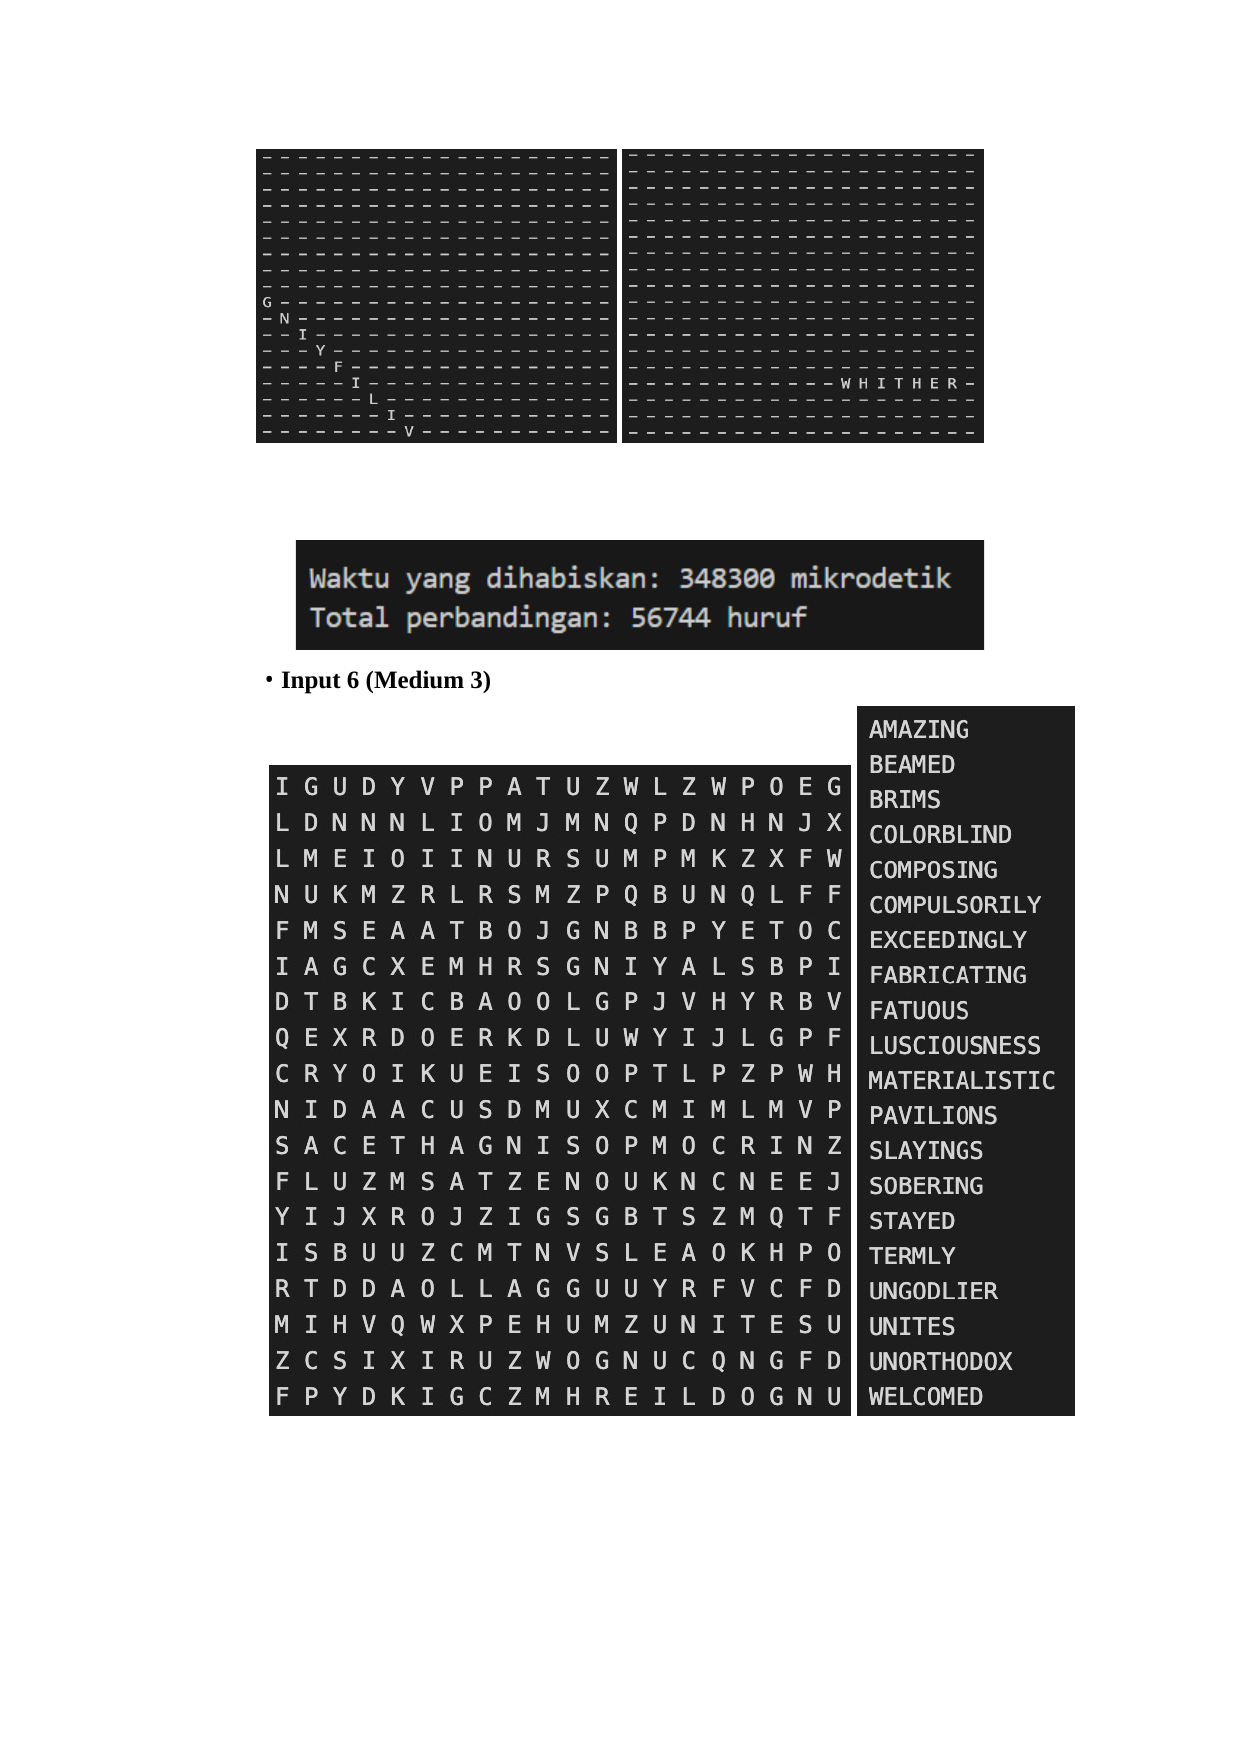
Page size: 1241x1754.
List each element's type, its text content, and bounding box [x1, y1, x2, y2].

picture [857, 706, 1075, 1416]
picture [256, 149, 617, 443]
picture [295, 540, 985, 650]
picture [269, 765, 851, 1416]
picture [622, 149, 984, 443]
subtitle • Input 6 (Medium 3) [264, 662, 1090, 696]
